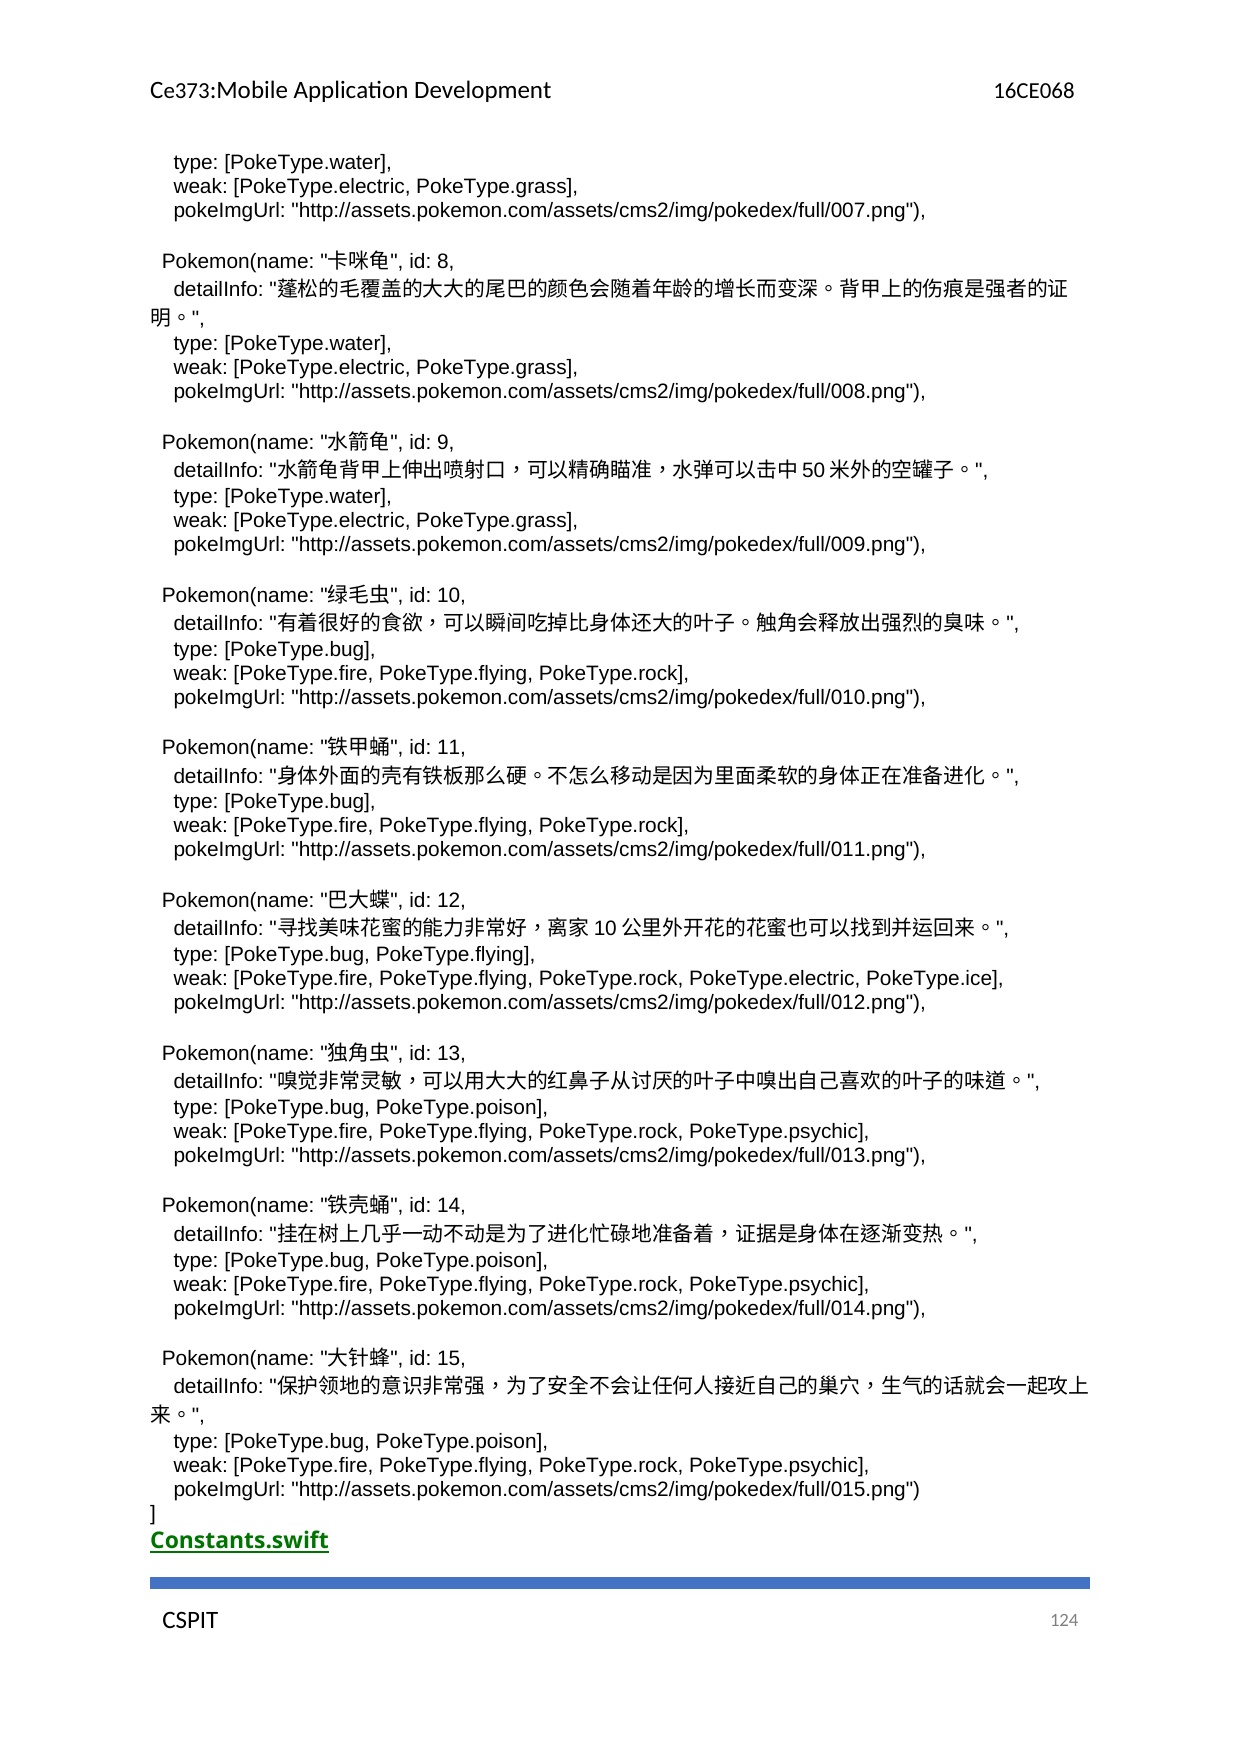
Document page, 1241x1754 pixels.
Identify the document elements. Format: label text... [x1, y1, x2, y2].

text Pokemon(name: "铁甲蛹", id: 11, [150, 732, 1090, 761]
text pokeImgUrl: "http://assets.pokemon.com/assets/cms2/img/pokedex/full/010.png"), [150, 684, 1090, 708]
text pokeImgUrl: "http://assets.pokemon.com/assets/cms2/img/pokedex/full/007.png"), [150, 198, 1090, 222]
text pokeImgUrl: "http://assets.pokemon.com/assets/cms2/img/pokedex/full/013.png"), [150, 1143, 1090, 1167]
text Constants.swift [150, 1524, 1090, 1556]
text type: [PokeType.water], [150, 484, 1090, 508]
text weak: [PokeType.electric, PokeType.grass], [150, 174, 1090, 198]
text detailInfo: "嗅觉非常灵敏，可以用大大的红鼻子从讨厌的叶子中嗅出自己喜欢的叶子的味道。", [150, 1066, 1090, 1095]
text pokeImgUrl: "http://assets.pokemon.com/assets/cms2/img/pokedex/full/014.png"), [150, 1295, 1090, 1319]
text type: [PokeType.bug], [150, 637, 1090, 661]
text pokeImgUrl: "http://assets.pokemon.com/assets/cms2/img/pokedex/full/008.png"), [150, 379, 1090, 403]
text weak: [PokeType.fire, PokeType.flying, PokeType.rock, PokeType.psychic], [150, 1452, 1090, 1476]
text Pokemon(name: "巴大蝶", id: 12, [150, 885, 1090, 913]
text type: [PokeType.bug], [150, 789, 1090, 813]
text weak: [PokeType.fire, PokeType.flying, PokeType.rock, PokeType.psychic], [150, 1271, 1090, 1295]
text pokeImgUrl: "http://assets.pokemon.com/assets/cms2/img/pokedex/full/009.png"), [150, 532, 1090, 556]
text Pokemon(name: "大针蜂", id: 15, [150, 1343, 1090, 1372]
text weak: [PokeType.fire, PokeType.flying, PokeType.rock, PokeType.electric, PokeType.ice], [150, 966, 1090, 990]
text detailInfo: "蓬松的毛覆盖的大大的尾巴的颜色会随着年龄的增长而变深。背甲上的伤痕是强者的证明。", [150, 274, 1090, 331]
text pokeImgUrl: "http://assets.pokemon.com/assets/cms2/img/pokedex/full/012.png"), [150, 990, 1090, 1014]
text Pokemon(name: "绿毛虫", id: 10, [150, 580, 1090, 608]
text Pokemon(name: "独角虫", id: 13, [150, 1038, 1090, 1066]
text weak: [PokeType.fire, PokeType.flying, PokeType.rock, PokeType.psychic], [150, 1119, 1090, 1143]
text Pokemon(name: "水箭龟", id: 9, [150, 427, 1090, 455]
text weak: [PokeType.electric, PokeType.grass], [150, 355, 1090, 379]
text weak: [PokeType.fire, PokeType.flying, PokeType.rock], [150, 661, 1090, 684]
text detailInfo: "寻找美味花蜜的能力非常好，离家10公里外开花的花蜜也可以找到并运回来。", [150, 913, 1090, 942]
text weak: [PokeType.electric, PokeType.grass], [150, 508, 1090, 532]
text ] [150, 1500, 1090, 1524]
text detailInfo: "挂在树上几乎一动不动是为了进化忙碌地准备着，证据是身体在逐渐变热。", [150, 1219, 1090, 1247]
text detailInfo: "保护领地的意识非常强，为了安全不会让任何人接近自己的巢穴，生气的话就会一起攻上来。", [150, 1372, 1090, 1428]
text detailInfo: "有着很好的食欲，可以瞬间吃掉比身体还大的叶子。触角会释放出强烈的臭味。", [150, 608, 1090, 637]
text pokeImgUrl: "http://assets.pokemon.com/assets/cms2/img/pokedex/full/011.png"), [150, 837, 1090, 861]
text type: [PokeType.water], [150, 150, 1090, 174]
text detailInfo: "身体外面的壳有铁板那么硬。不怎么移动是因为里面柔软的身体正在准备进化。", [150, 761, 1090, 789]
text type: [PokeType.bug, PokeType.poison], [150, 1247, 1090, 1271]
text type: [PokeType.water], [150, 331, 1090, 355]
text Pokemon(name: "卡咪龟", id: 8, [150, 246, 1090, 274]
text detailInfo: "水箭龟背甲上伸出喷射口，可以精确瞄准，水弹可以击中50米外的空罐子。", [150, 455, 1090, 484]
text type: [PokeType.bug, PokeType.poison], [150, 1428, 1090, 1452]
text Pokemon(name: "铁壳蛹", id: 14, [150, 1191, 1090, 1219]
text pokeImgUrl: "http://assets.pokemon.com/assets/cms2/img/pokedex/full/015.png") [150, 1476, 1090, 1500]
text type: [PokeType.bug, PokeType.poison], [150, 1095, 1090, 1119]
text type: [PokeType.bug, PokeType.flying], [150, 942, 1090, 966]
text weak: [PokeType.fire, PokeType.flying, PokeType.rock], [150, 813, 1090, 837]
